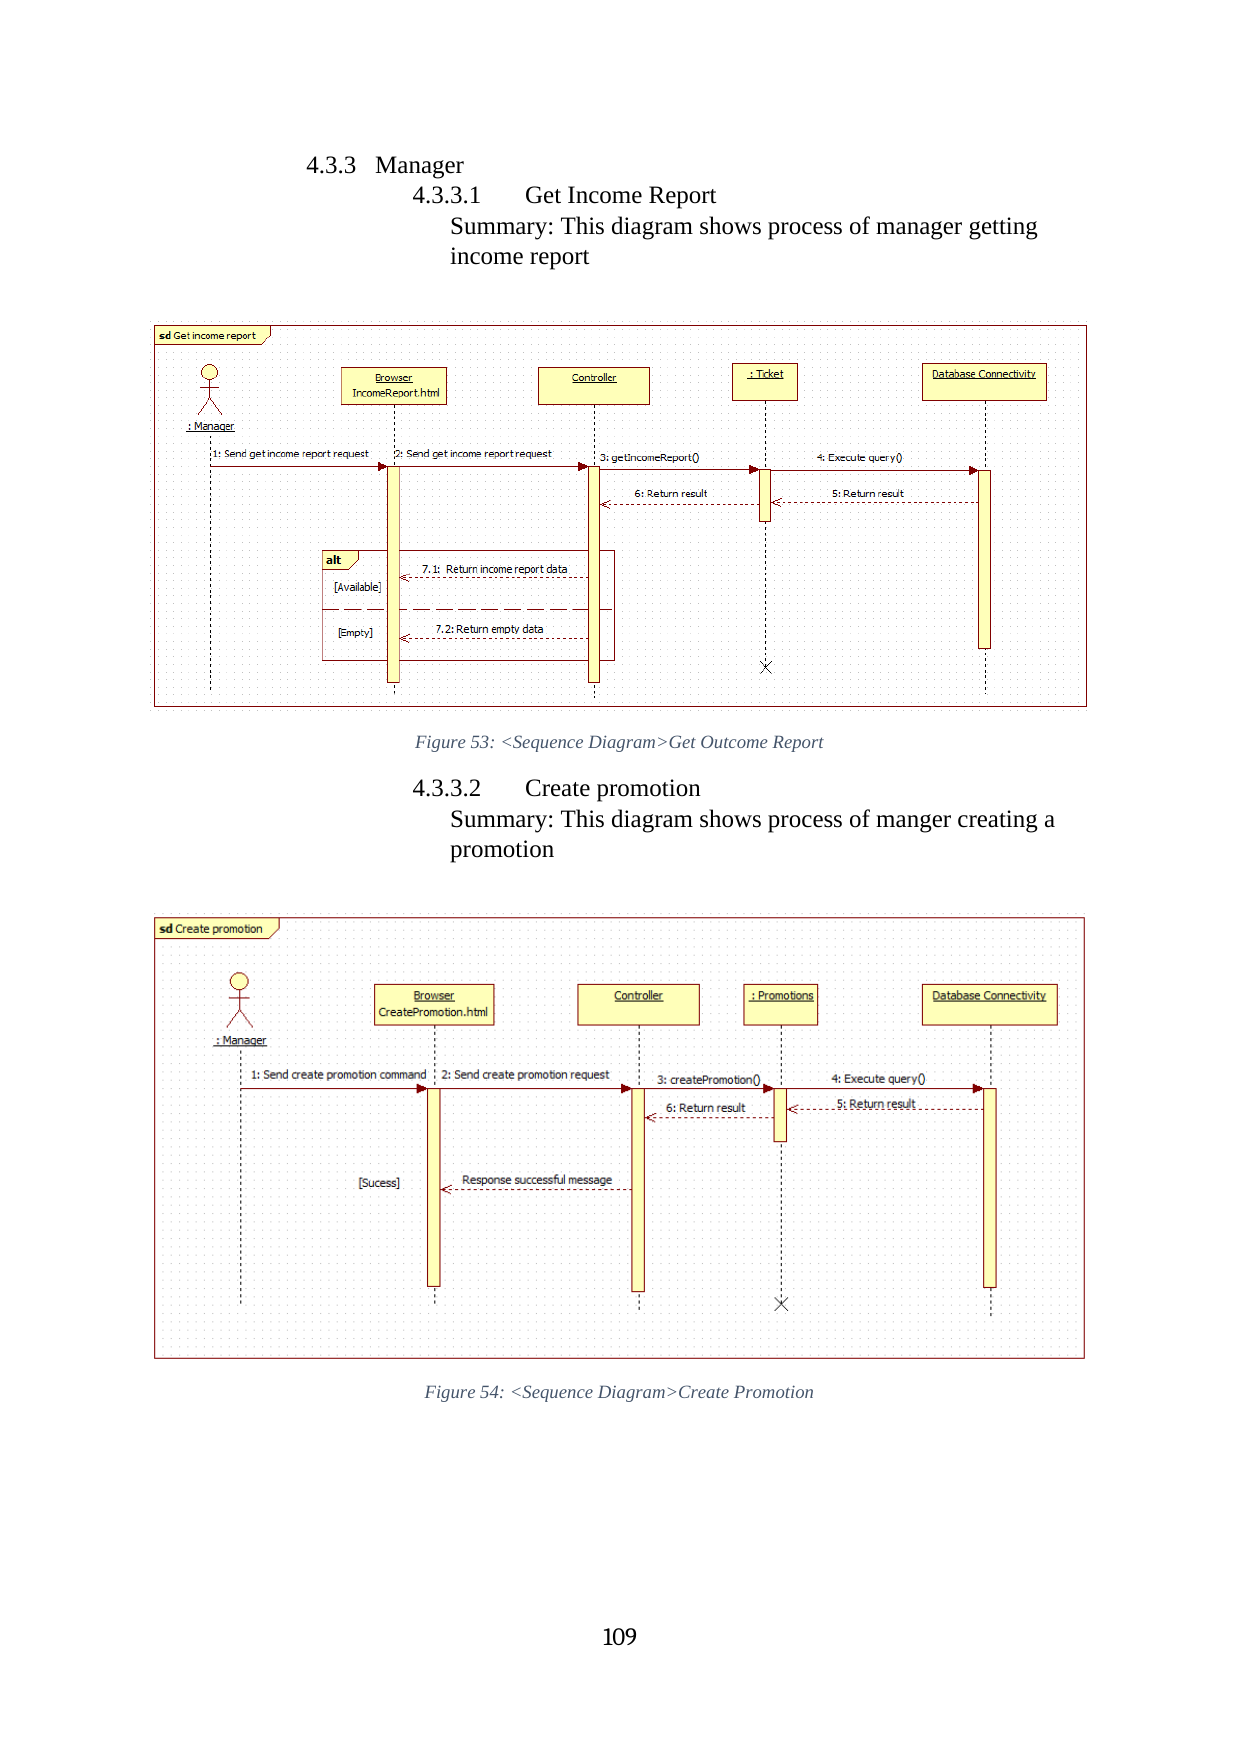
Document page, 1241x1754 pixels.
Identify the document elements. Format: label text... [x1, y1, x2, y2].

list Get Income Report [412, 180, 1090, 209]
picture [150, 318, 1090, 713]
text Figure 53: <Sequence Diagram>Get Outcome Report [150, 731, 1090, 753]
picture [150, 911, 1090, 1363]
text Figure 54: <Sequence Diagram>Create Promotion [150, 1381, 1090, 1402]
list Create promotion [412, 773, 1090, 802]
list Summary: This diagram shows process of manger creating a promotion [450, 804, 1090, 863]
list Summary: This diagram shows process of manager getting income report [450, 211, 1090, 270]
list Manager [356, 150, 1090, 179]
